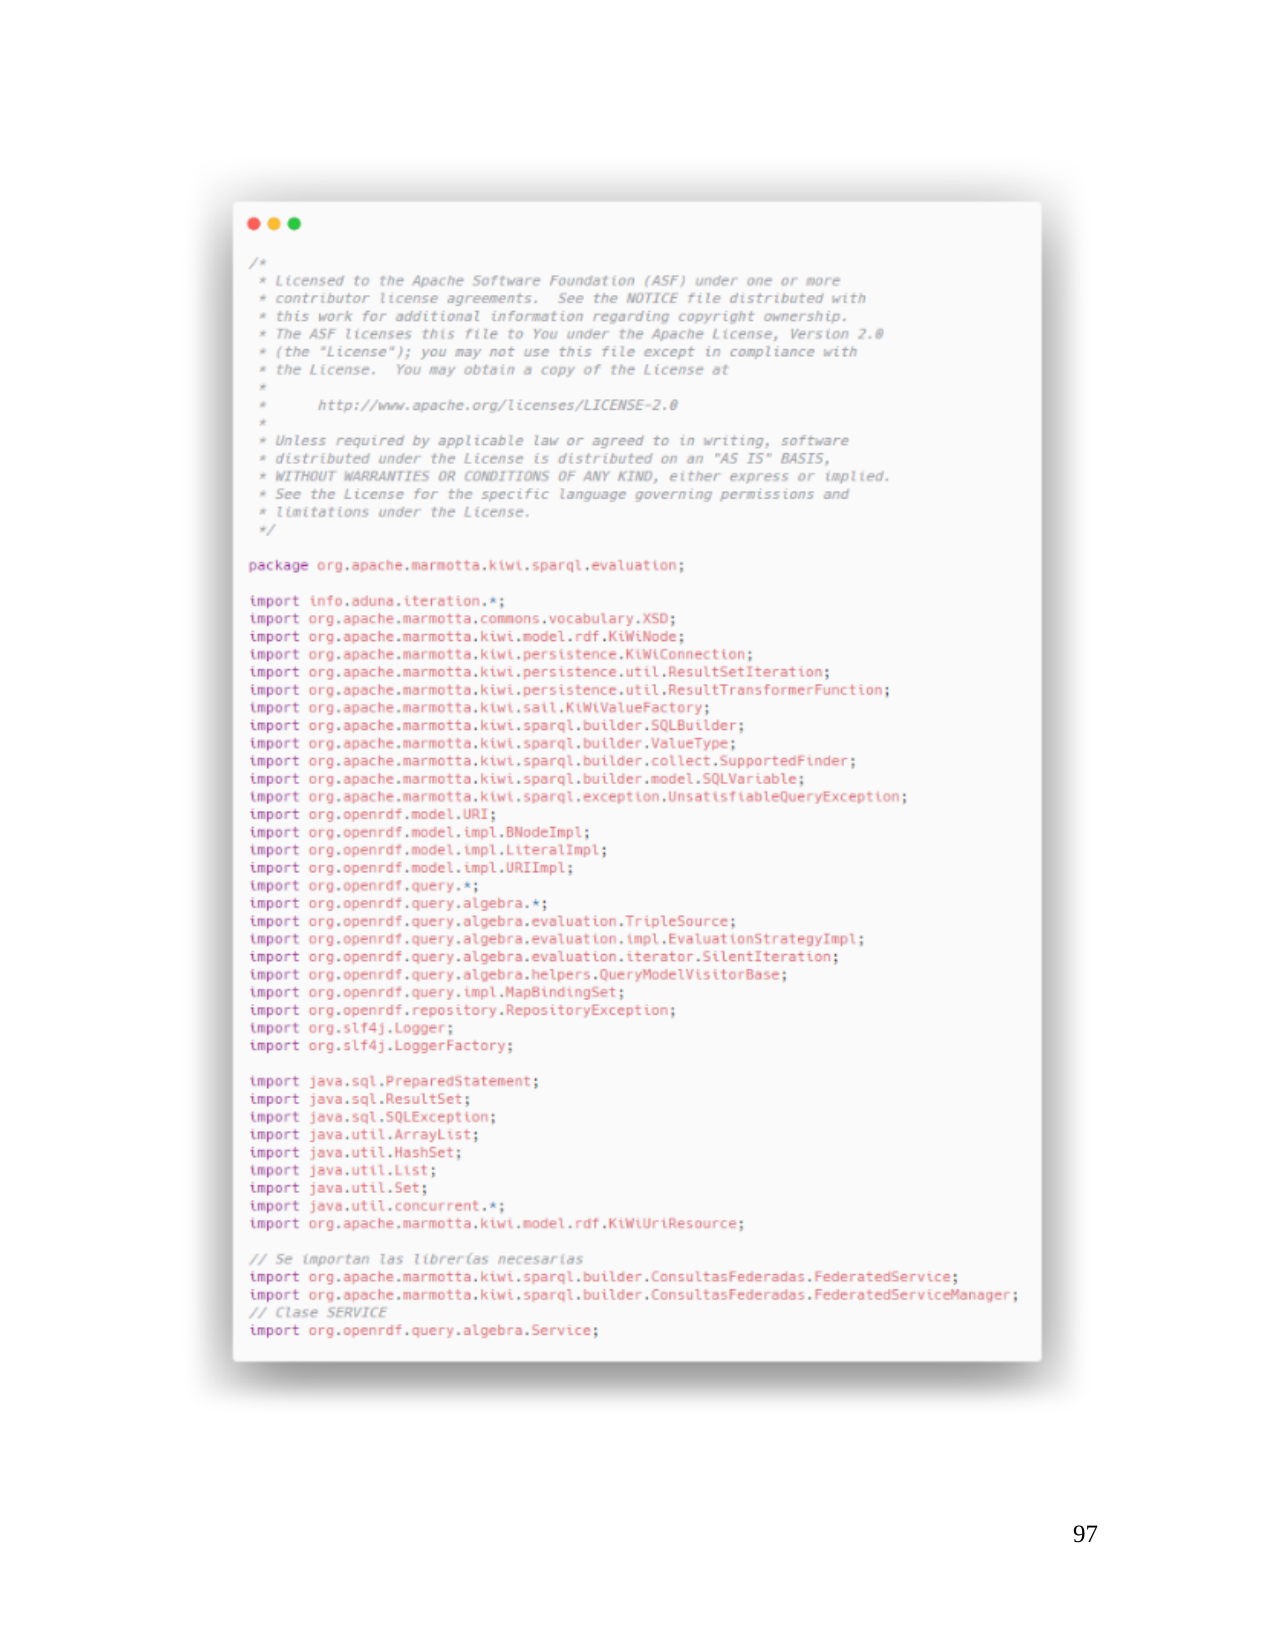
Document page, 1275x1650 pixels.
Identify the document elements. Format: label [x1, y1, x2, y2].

picture [209, 179, 1065, 1385]
